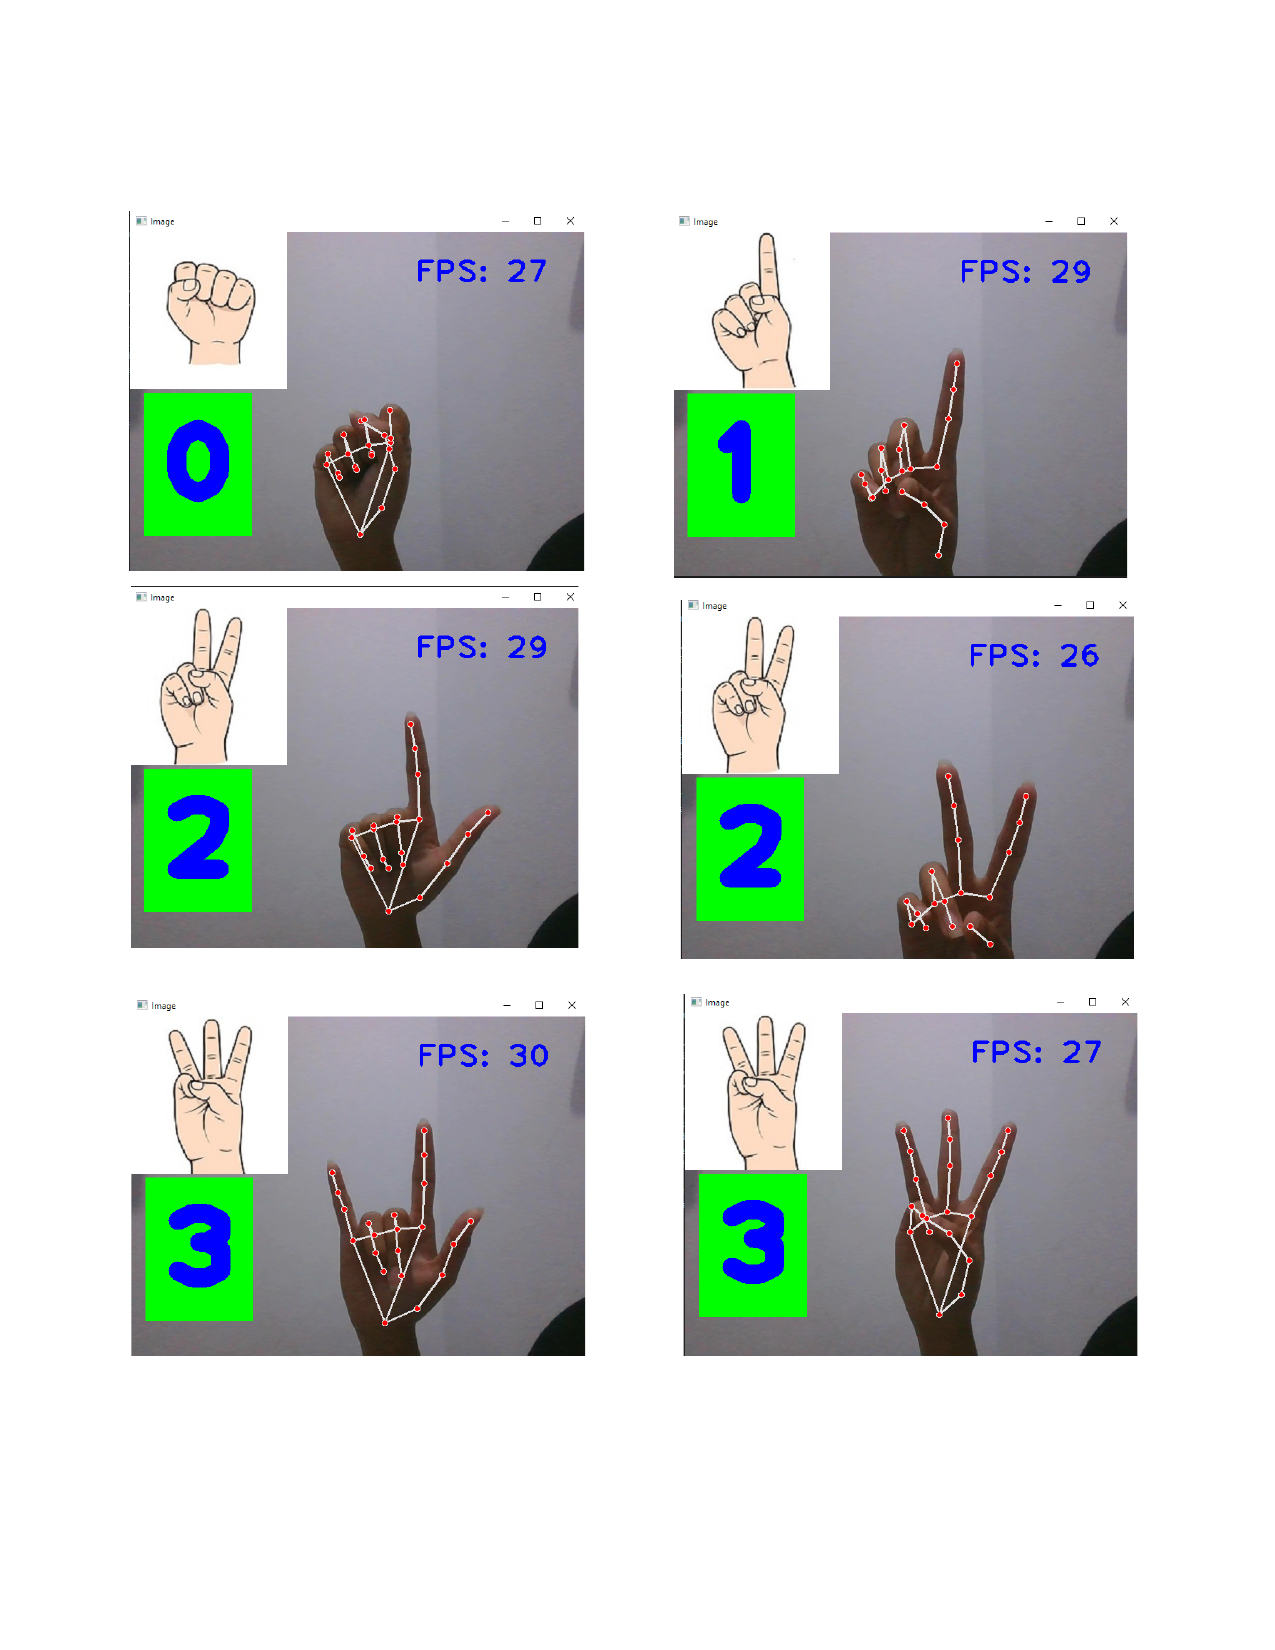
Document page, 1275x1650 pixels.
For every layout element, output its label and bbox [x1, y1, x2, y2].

picture [129, 211, 585, 571]
picture [680, 600, 1134, 959]
picture [674, 211, 1128, 578]
picture [131, 586, 579, 948]
picture [683, 994, 1138, 1356]
picture [131, 997, 586, 1356]
